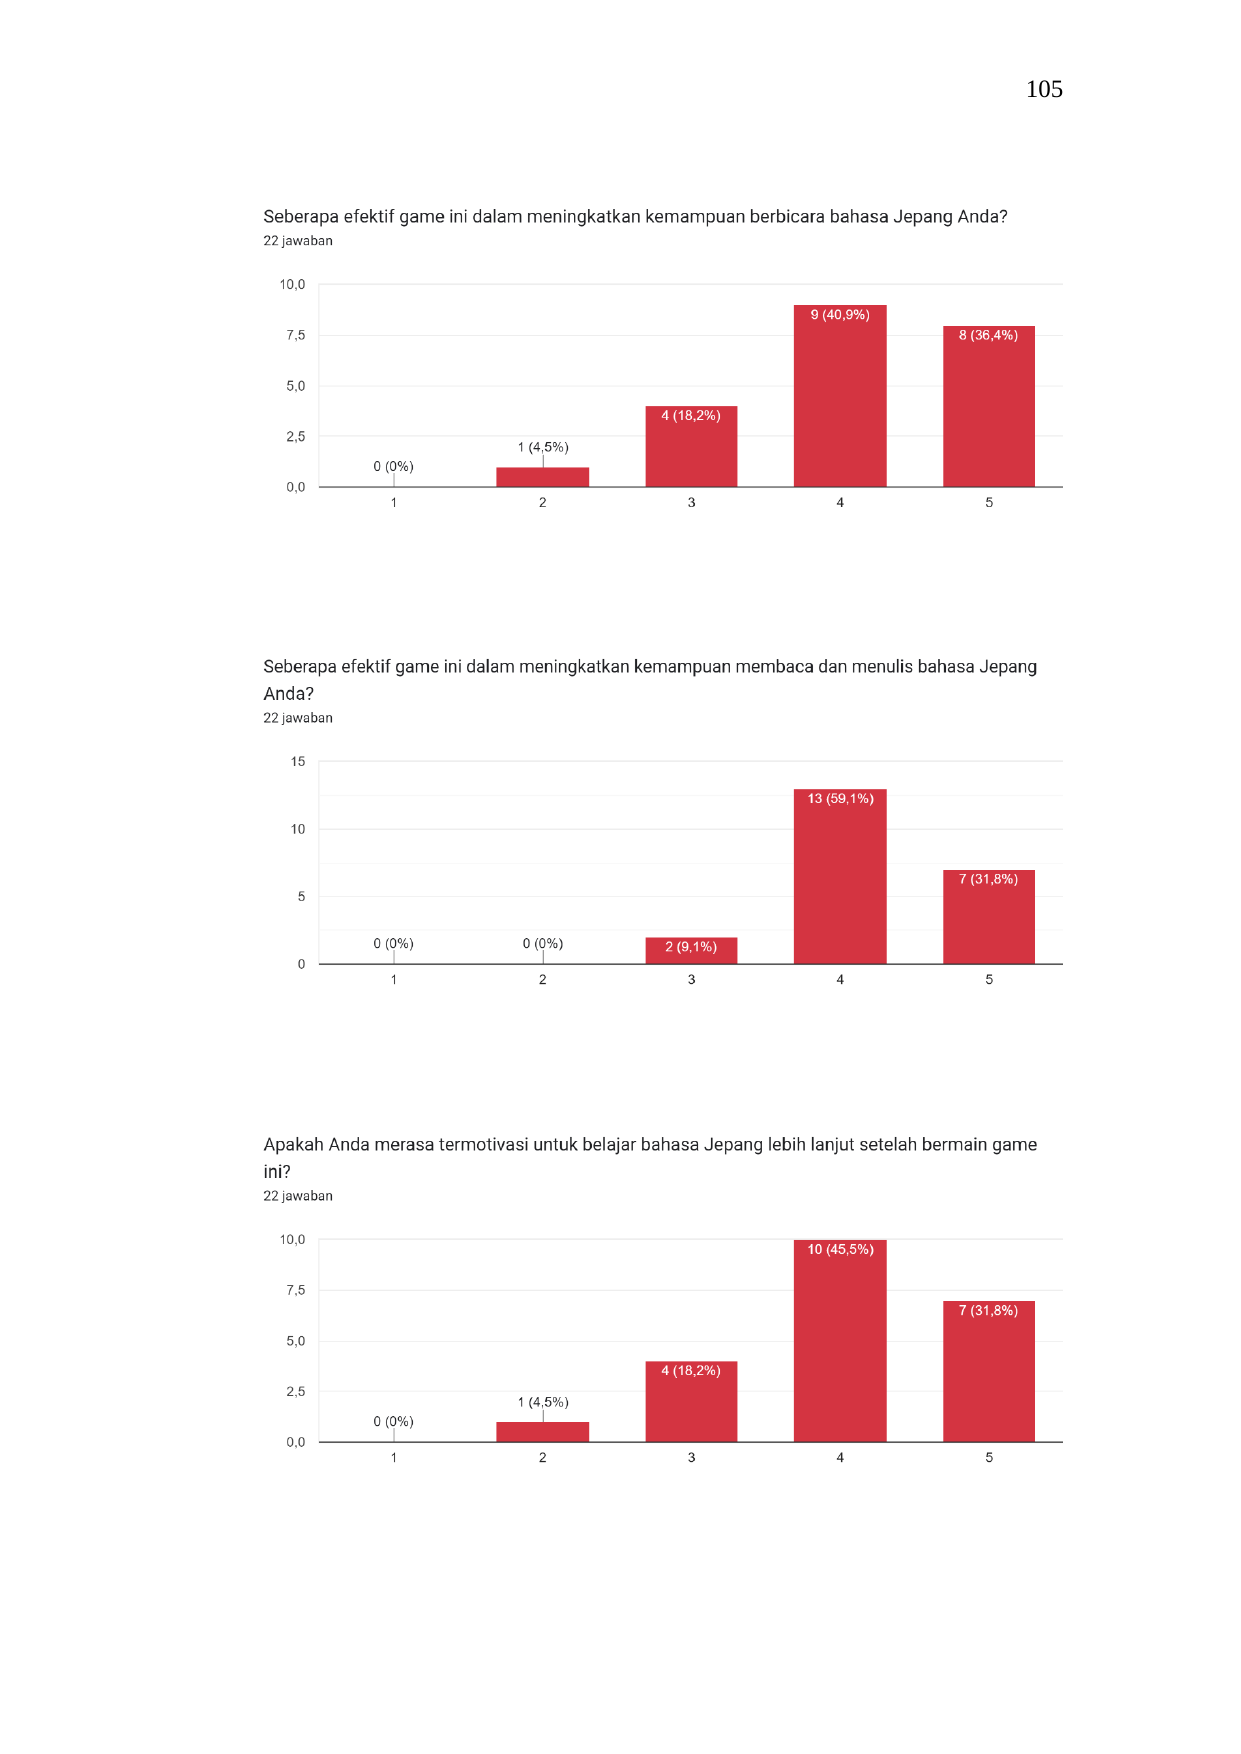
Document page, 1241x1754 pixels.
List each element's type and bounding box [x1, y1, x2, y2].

picture [236, 627, 1063, 1048]
picture [236, 1105, 1063, 1526]
picture [236, 177, 1063, 571]
